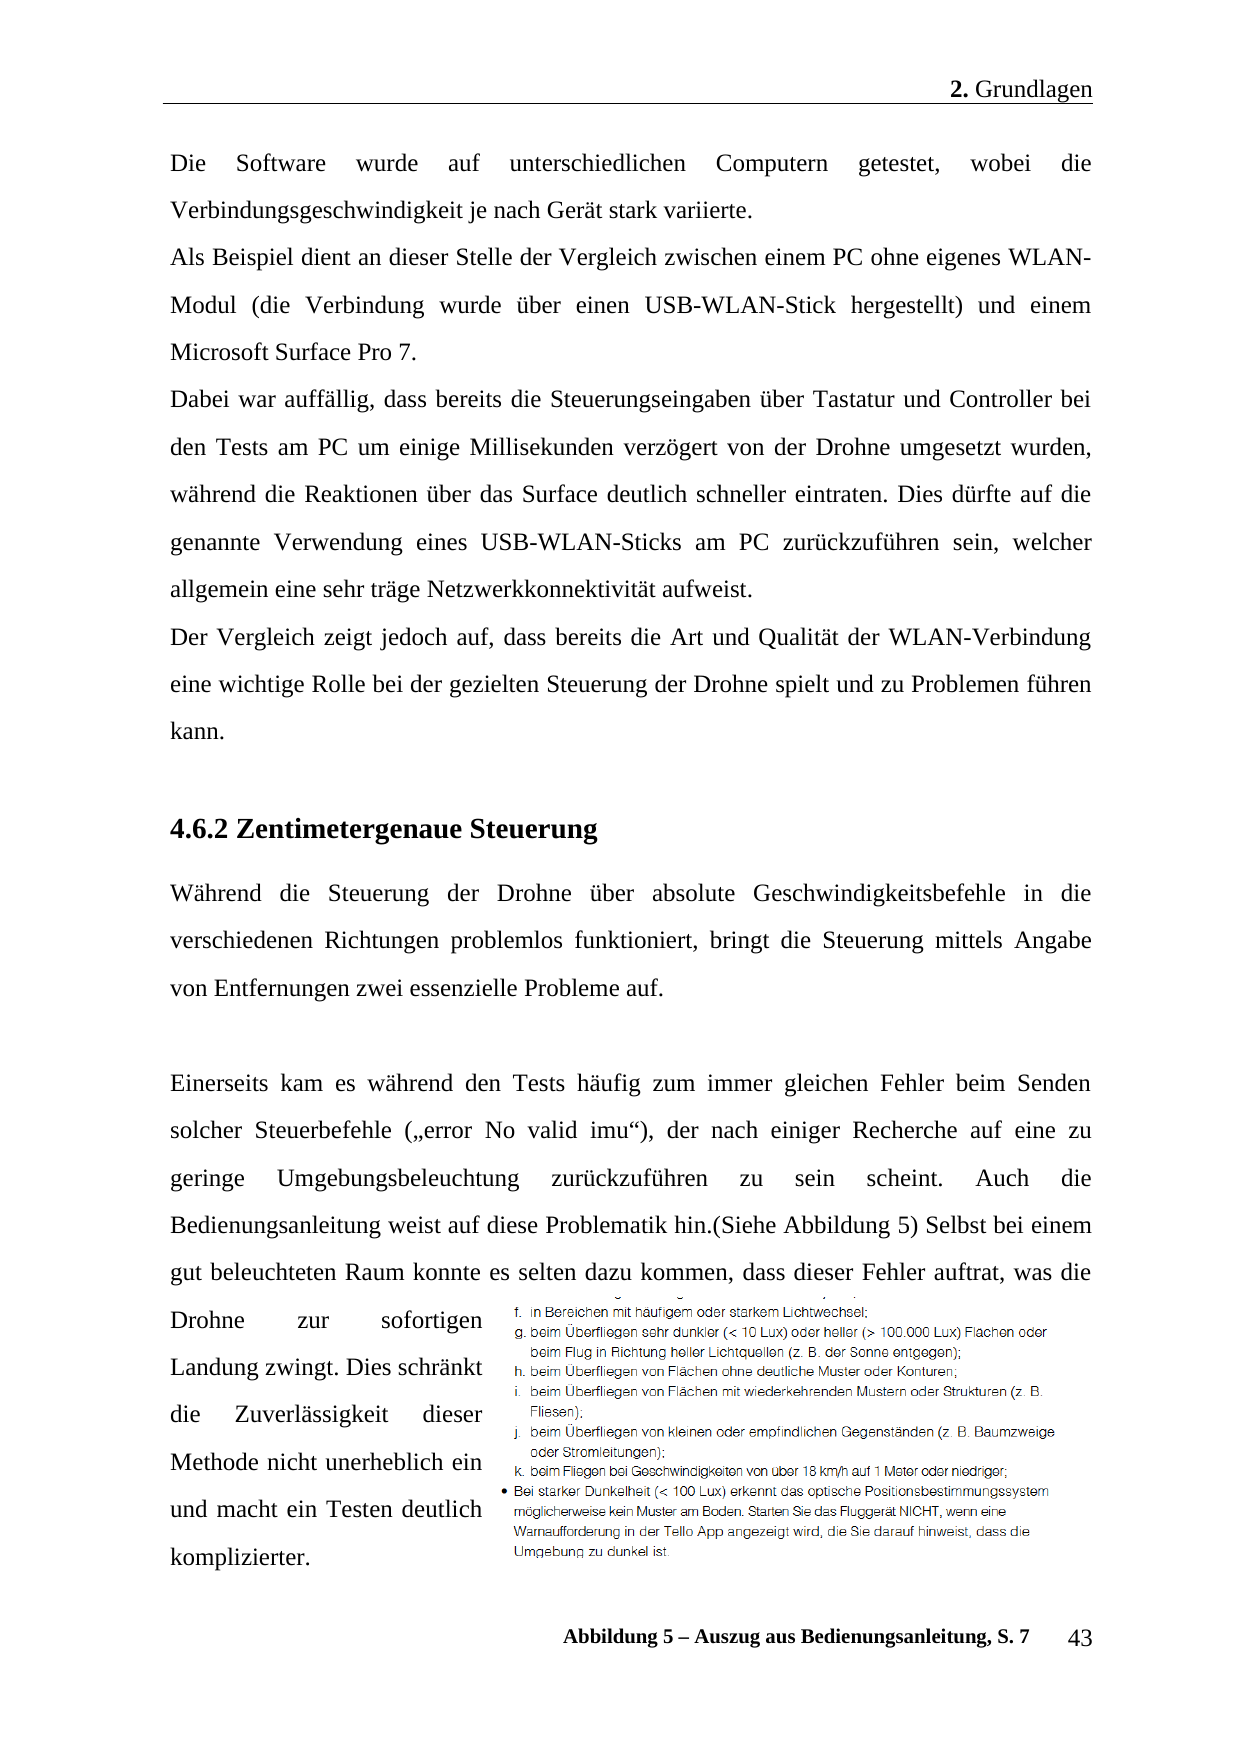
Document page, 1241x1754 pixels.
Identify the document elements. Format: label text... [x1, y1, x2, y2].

text Dabei war auffällig, dass bereits die Steuerungseingaben über Tastatur und Controller bei den Tests am PC um einige Millisekunden verzögert von der Drohne umgesetzt wurden, während die Reaktionen über das Surface deutlich schneller eintraten. Dies dürfte auf die genannte Verwendung eines USB-WLAN-Sticks am PC zurückzuführen sein, welcher allgemein eine sehr träge Netzwerkkonnektivität aufweist. [170, 384, 1093, 603]
text Der Vergleich zeigt jedoch auf, dass bereits die Art und Qualität der WLAN-Verbindung eine wichtige Rolle bei der gezielten Steuerung der Drohne spielt und zu Problemen führen kann. [170, 622, 1093, 745]
text Als Beispiel dient an dieser Stelle der Vergleich zwischen einem PC ohne eigenes WLAN-Modul (die Verbindung wurde über einen USB-WLAN-Stick hergestellt) und einem Microsoft Surface Pro 7. [170, 242, 1093, 366]
text Während die Steuerung der Drohne über absolute Geschwindigkeitsbefehle in die verschiedenen Richtungen problemlos funktioniert, bringt die Steuerung mittels Angabe von Entfernungen zwei essenzielle Probleme auf. [170, 878, 1093, 1002]
subtitle 4.6.2 Zentimetergenaue Steuerung [170, 811, 1093, 845]
text Die Software wurde auf unterschiedlichen Computern getestet, wobei die Verbindungsgeschwindigkeit je nach Gerät stark variierte. [170, 148, 1093, 224]
picture [500, 1297, 1089, 1557]
